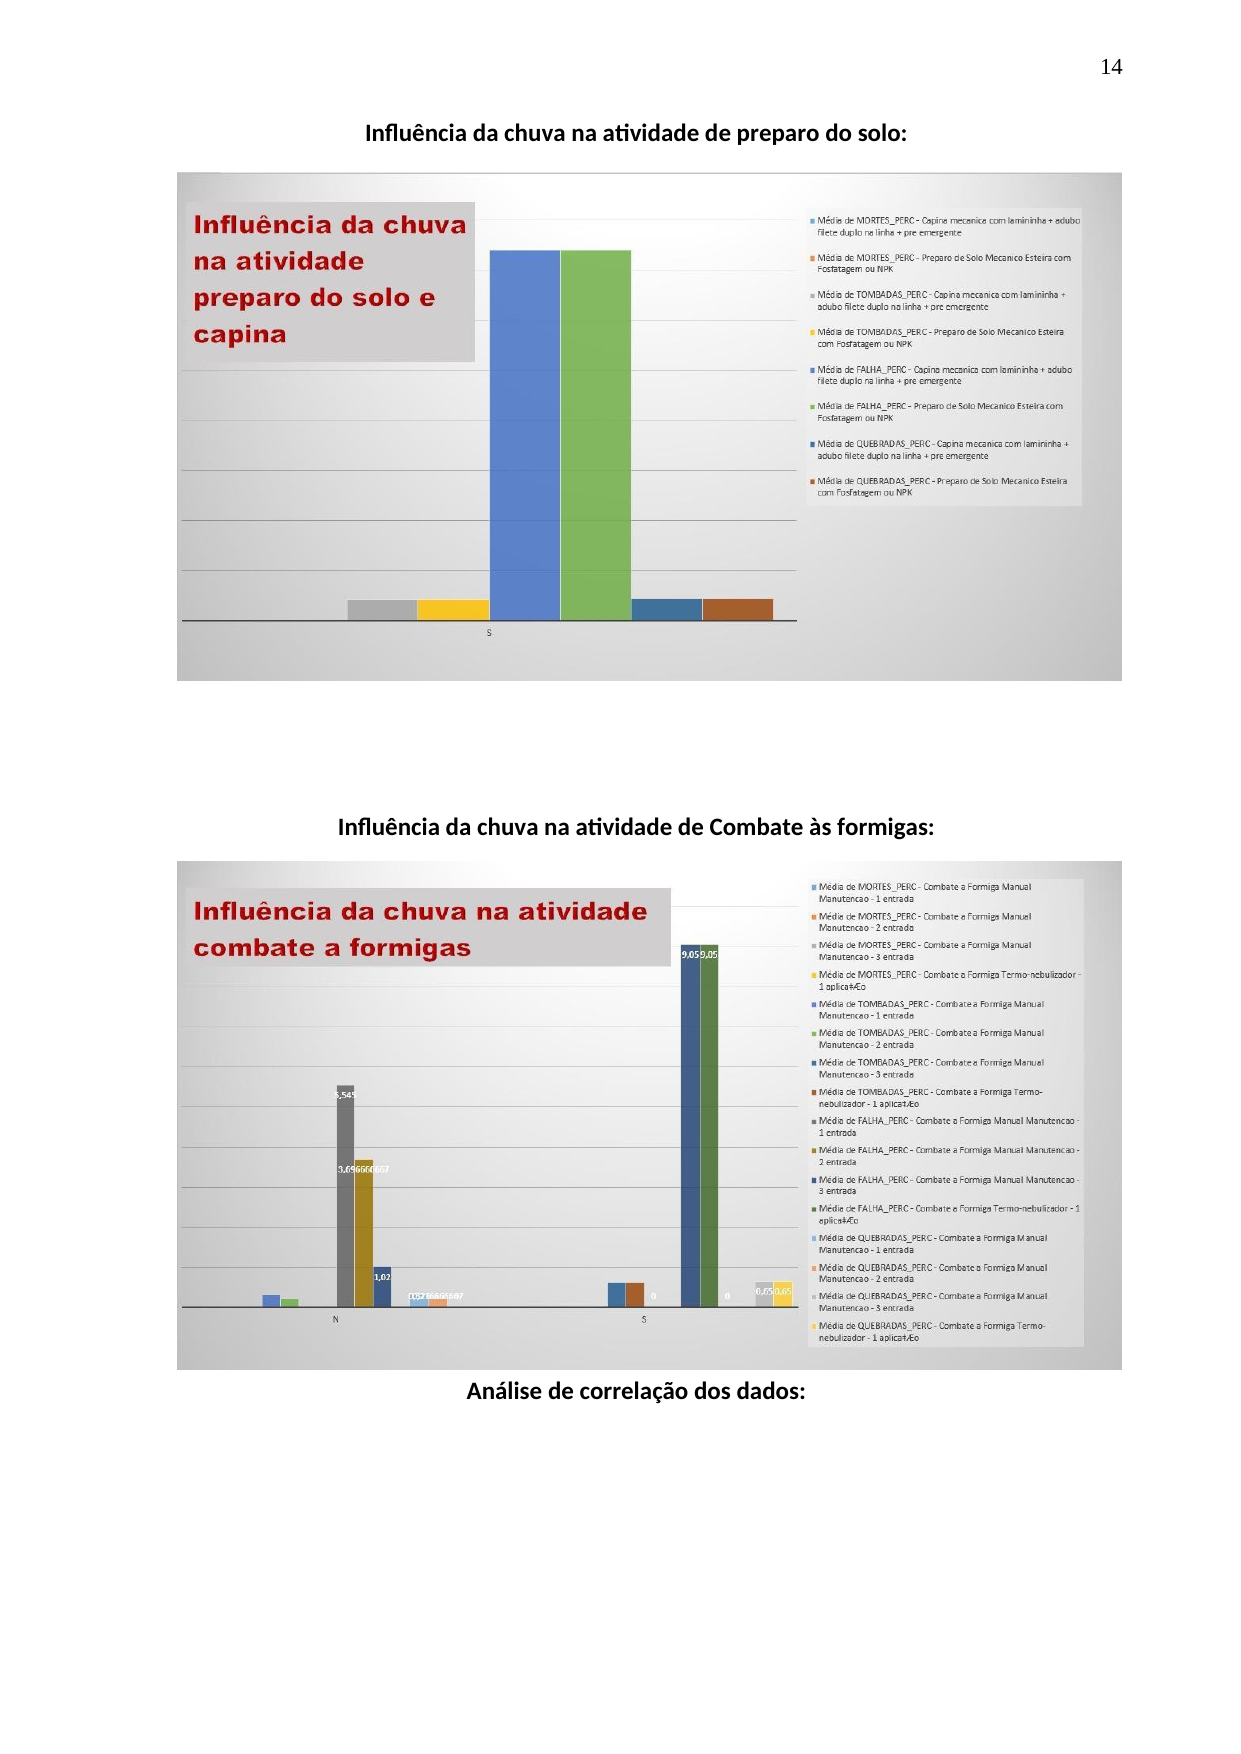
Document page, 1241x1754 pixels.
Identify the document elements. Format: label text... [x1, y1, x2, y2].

picture [177, 861, 1122, 1370]
text Influência da chuva na atividade de preparo do solo: [150, 117, 1123, 147]
text Influência da chuva na atividade de Combate às formigas: [150, 811, 1123, 841]
text Análise de correlação dos dados: [150, 1106, 1123, 1406]
picture [177, 172, 1122, 681]
